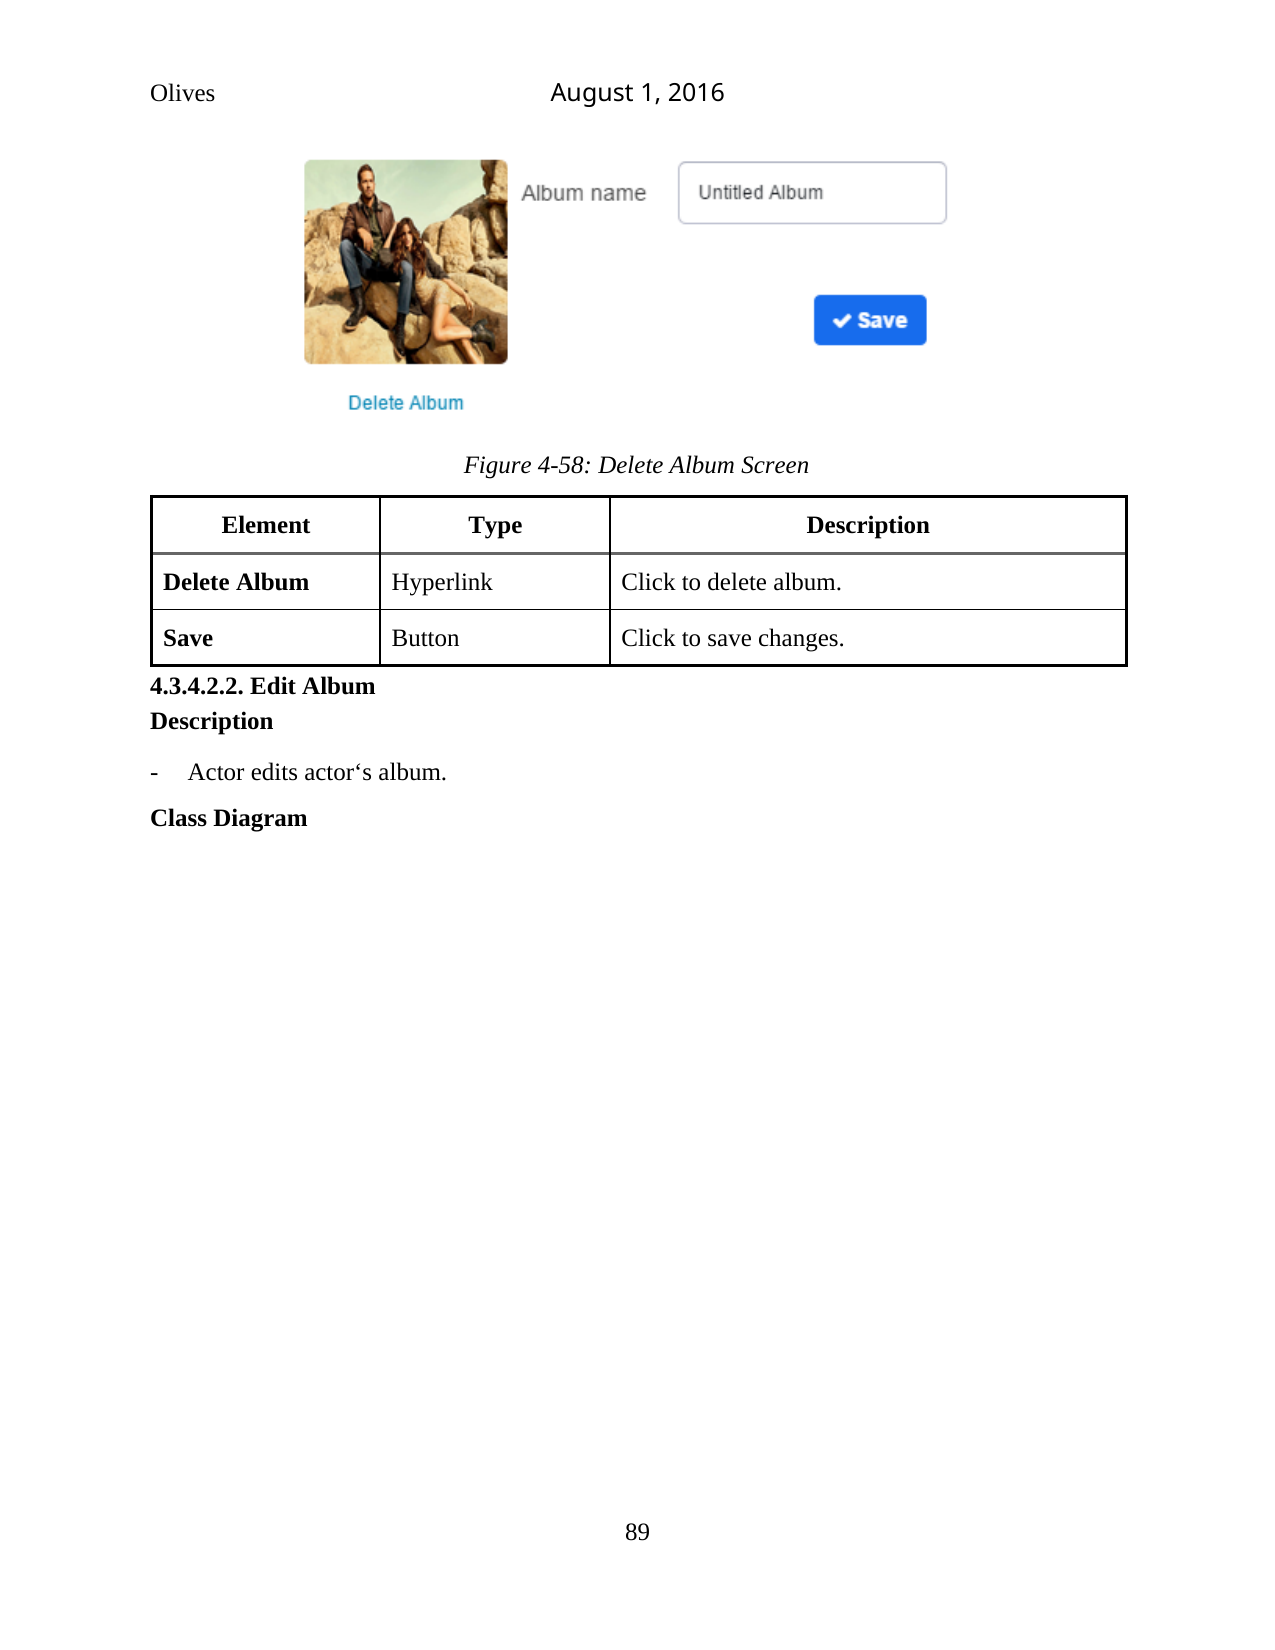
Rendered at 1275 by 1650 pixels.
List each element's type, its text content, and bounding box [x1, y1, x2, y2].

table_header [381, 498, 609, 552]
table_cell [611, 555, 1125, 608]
subtitle Description [150, 706, 1125, 735]
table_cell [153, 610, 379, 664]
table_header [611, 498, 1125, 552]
subtitle 4.3.4.2.2. Edit Album [150, 671, 1125, 700]
list Actor edits actor‘s album. [150, 752, 1125, 788]
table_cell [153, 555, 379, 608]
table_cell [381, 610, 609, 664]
picture [289, 150, 986, 429]
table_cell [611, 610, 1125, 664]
subtitle Class Diagram [150, 803, 1125, 832]
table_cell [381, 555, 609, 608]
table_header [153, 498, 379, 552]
